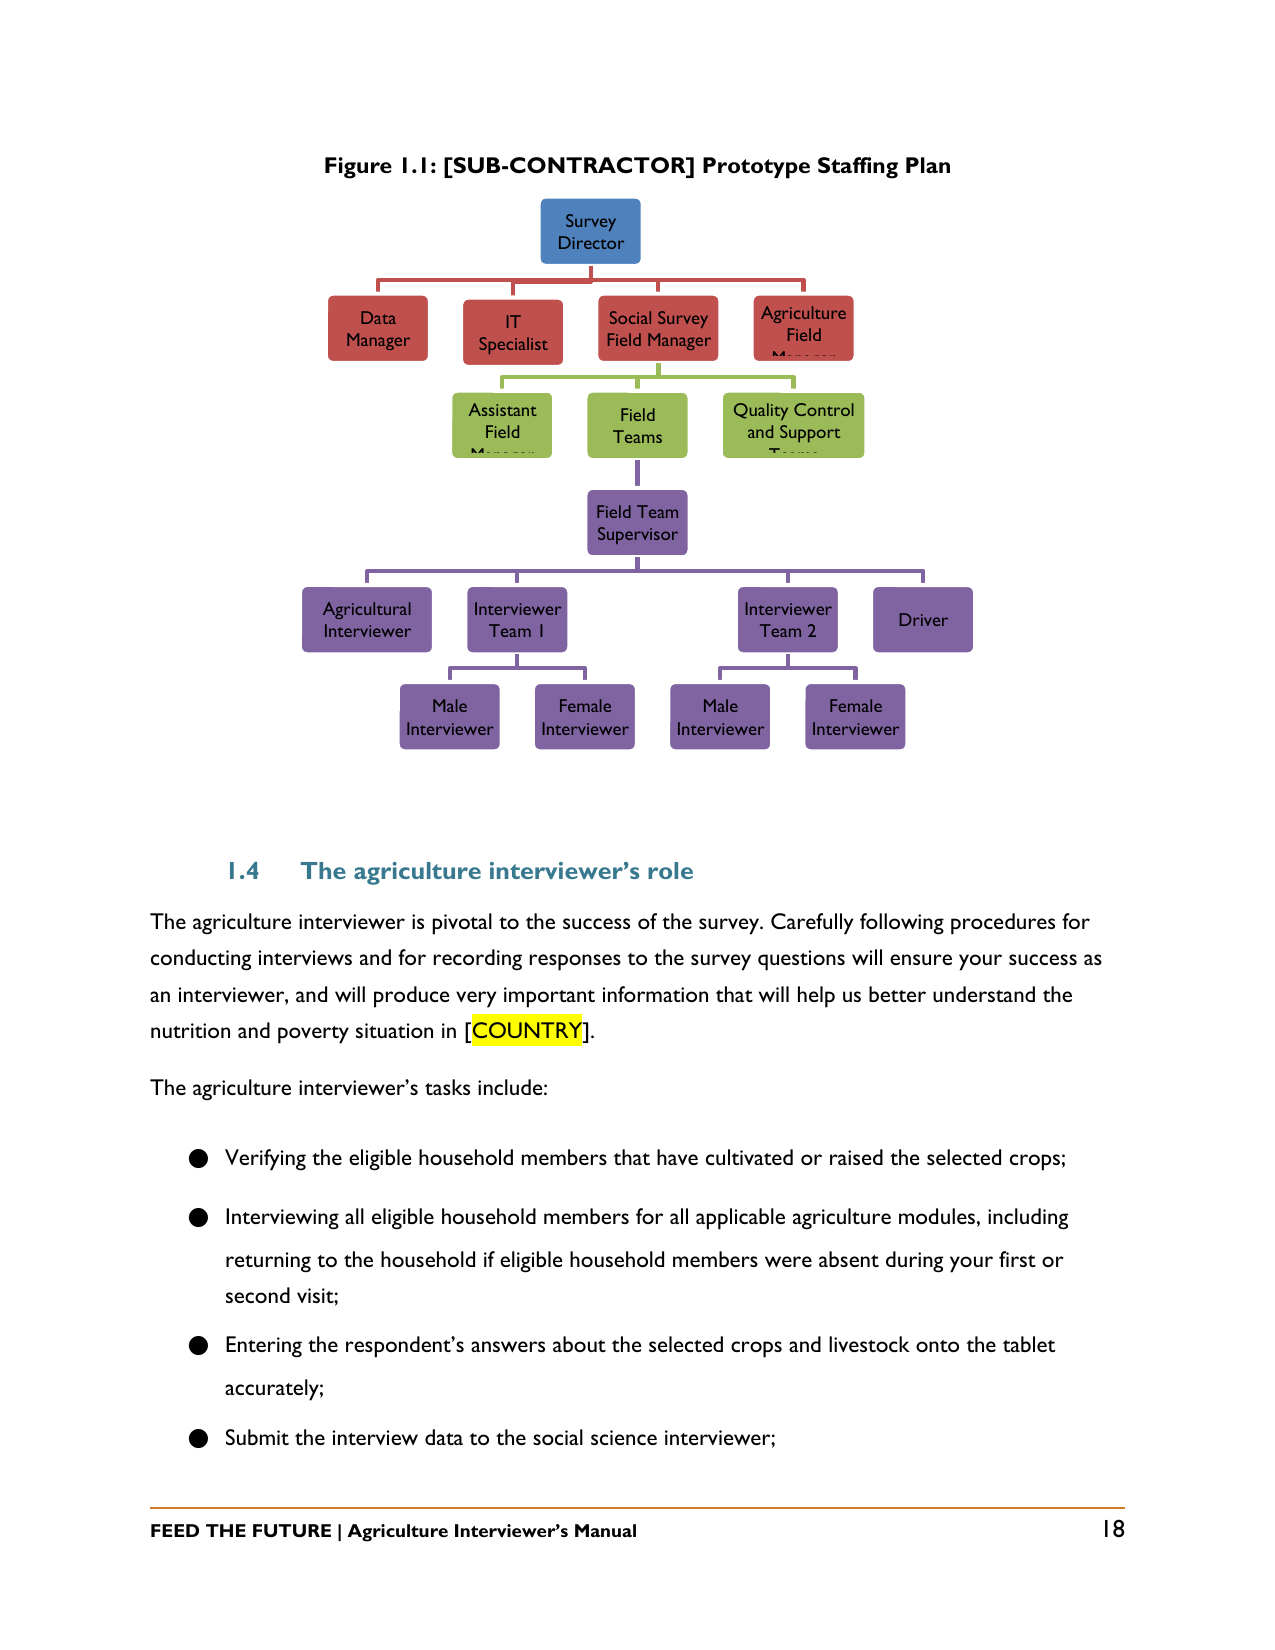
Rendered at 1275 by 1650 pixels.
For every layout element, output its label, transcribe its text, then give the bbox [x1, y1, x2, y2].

text The agriculture interviewer is pivotal to the success of the survey. Carefully following procedures for conducting interviews and for recording responses to the survey questions will ensure your success as an interviewer, and will produce very important information that will help us better understand the nutrition and poverty situation in [COUNTRY]. [150, 906, 1125, 1046]
text Figure 1.1: [SUB-CONTRACTOR] Prototype Staffing Plan [150, 150, 1125, 182]
list Submit the interview data to the social science interviewer; [187, 1408, 1125, 1459]
subtitle 1.4 The agriculture interviewer’s role [225, 853, 1125, 888]
list Interviewing all eligible household members for all applicable agriculture modules, including returning to the household if eligible household members were absent during your first or second visit; [187, 1187, 1125, 1311]
list Verifying the eligible household members that have cultivated or raised the selected crops; [187, 1128, 1125, 1180]
text The agriculture interviewer’s tasks include: [150, 1071, 1125, 1103]
list Entering the respondent’s answers about the selected crops and livestock onto the tablet accurately; [187, 1316, 1125, 1403]
